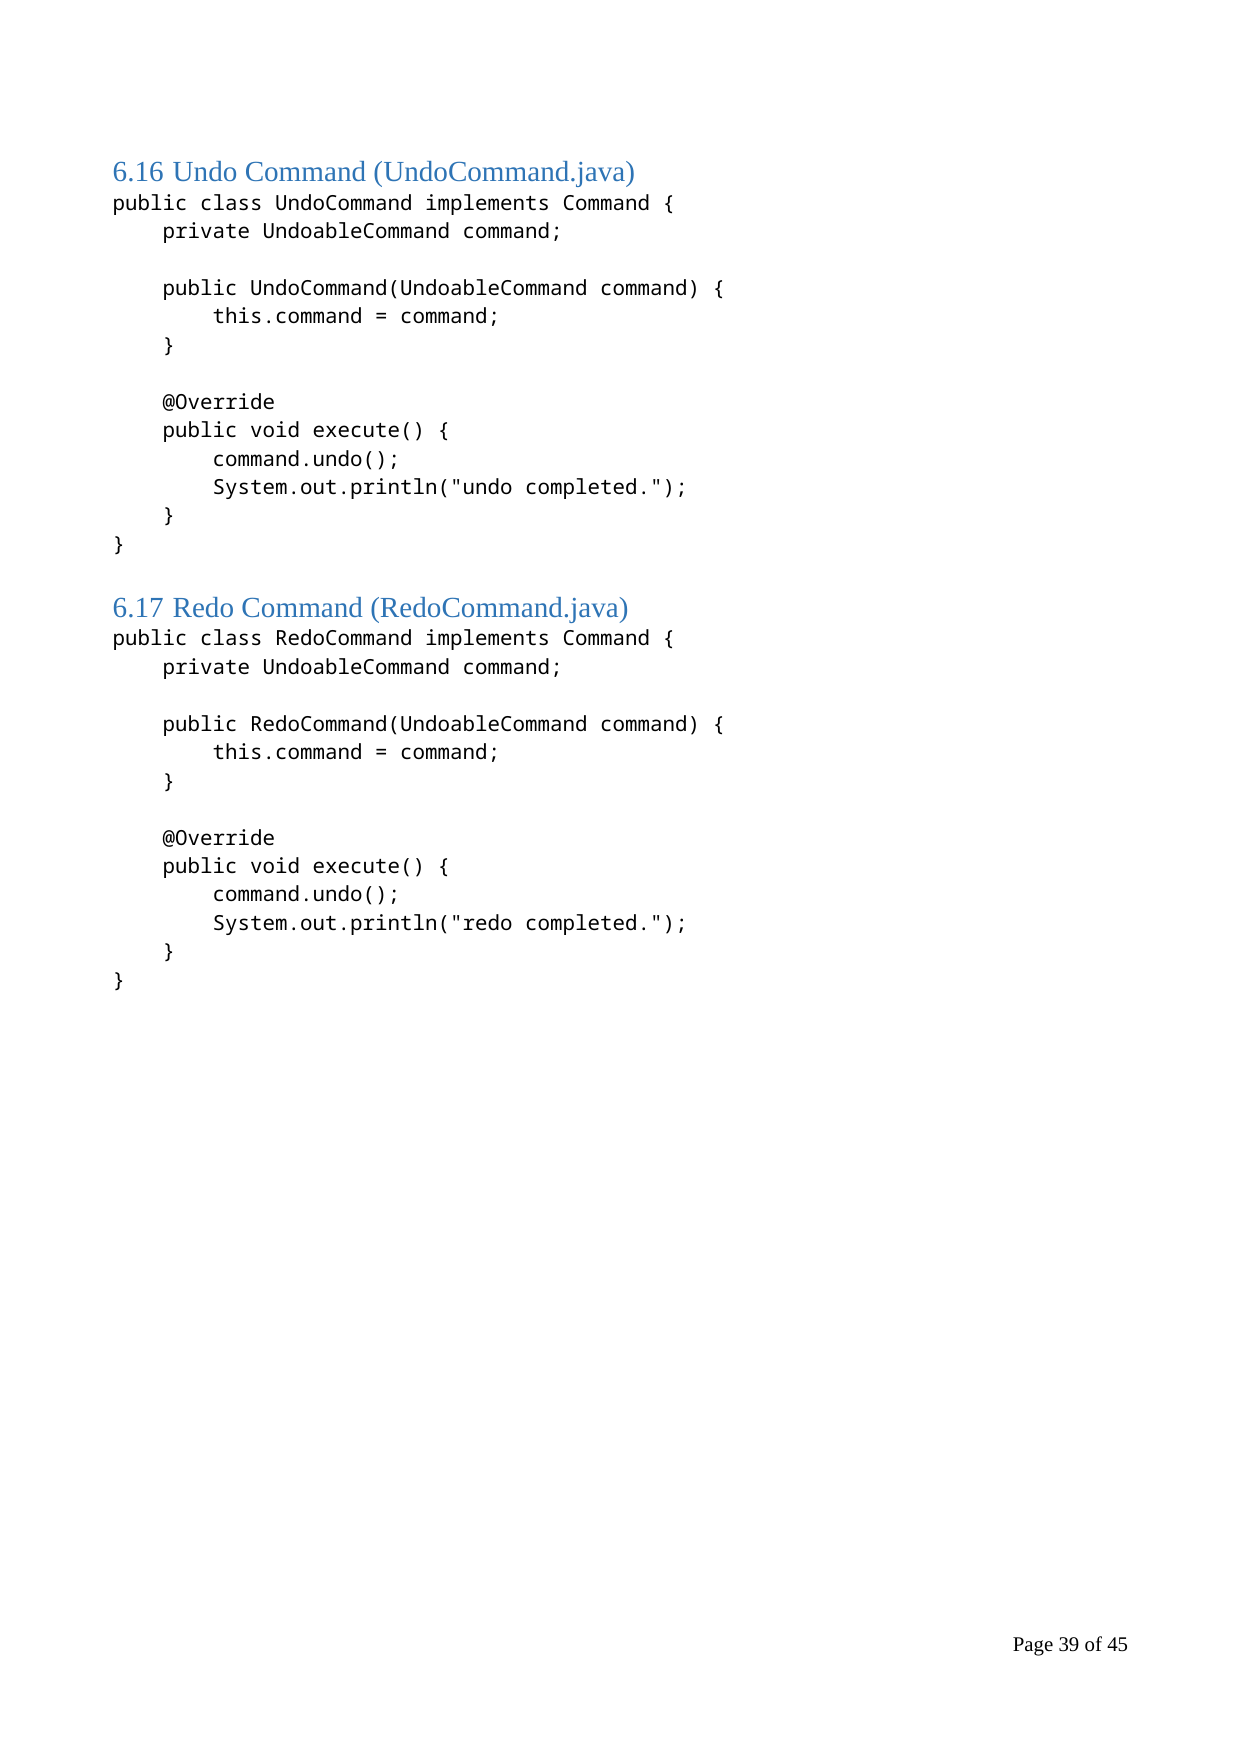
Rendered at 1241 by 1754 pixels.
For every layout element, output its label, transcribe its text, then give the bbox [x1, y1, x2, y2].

text } [112, 965, 1128, 993]
text public void execute() { [112, 851, 1128, 879]
text command.undo(); [112, 879, 1128, 908]
text @Override [112, 387, 1128, 415]
subtitle Redo Command (RedoCommand.java) [112, 590, 1128, 623]
text } [112, 501, 1128, 529]
text } [112, 766, 1128, 794]
subtitle Undo Command (UndoCommand.java) [112, 154, 1128, 188]
text } [112, 529, 1128, 557]
text @Override [112, 823, 1128, 851]
text private UndoableCommand command; [112, 652, 1128, 680]
text public class RedoCommand implements Command { [112, 623, 1128, 652]
text System.out.println("redo completed."); [112, 908, 1128, 936]
text command.undo(); [112, 444, 1128, 472]
text public class UndoCommand implements Command { [112, 188, 1128, 216]
text public void execute() { [112, 415, 1128, 444]
text this.command = command; [112, 301, 1128, 330]
text System.out.println("undo completed."); [112, 472, 1128, 501]
text public UndoCommand(UndoableCommand command) { [112, 273, 1128, 301]
text } [112, 330, 1128, 358]
text private UndoableCommand command; [112, 216, 1128, 244]
text } [112, 936, 1128, 965]
text public RedoCommand(UndoableCommand command) { [112, 709, 1128, 737]
text this.command = command; [112, 737, 1128, 766]
